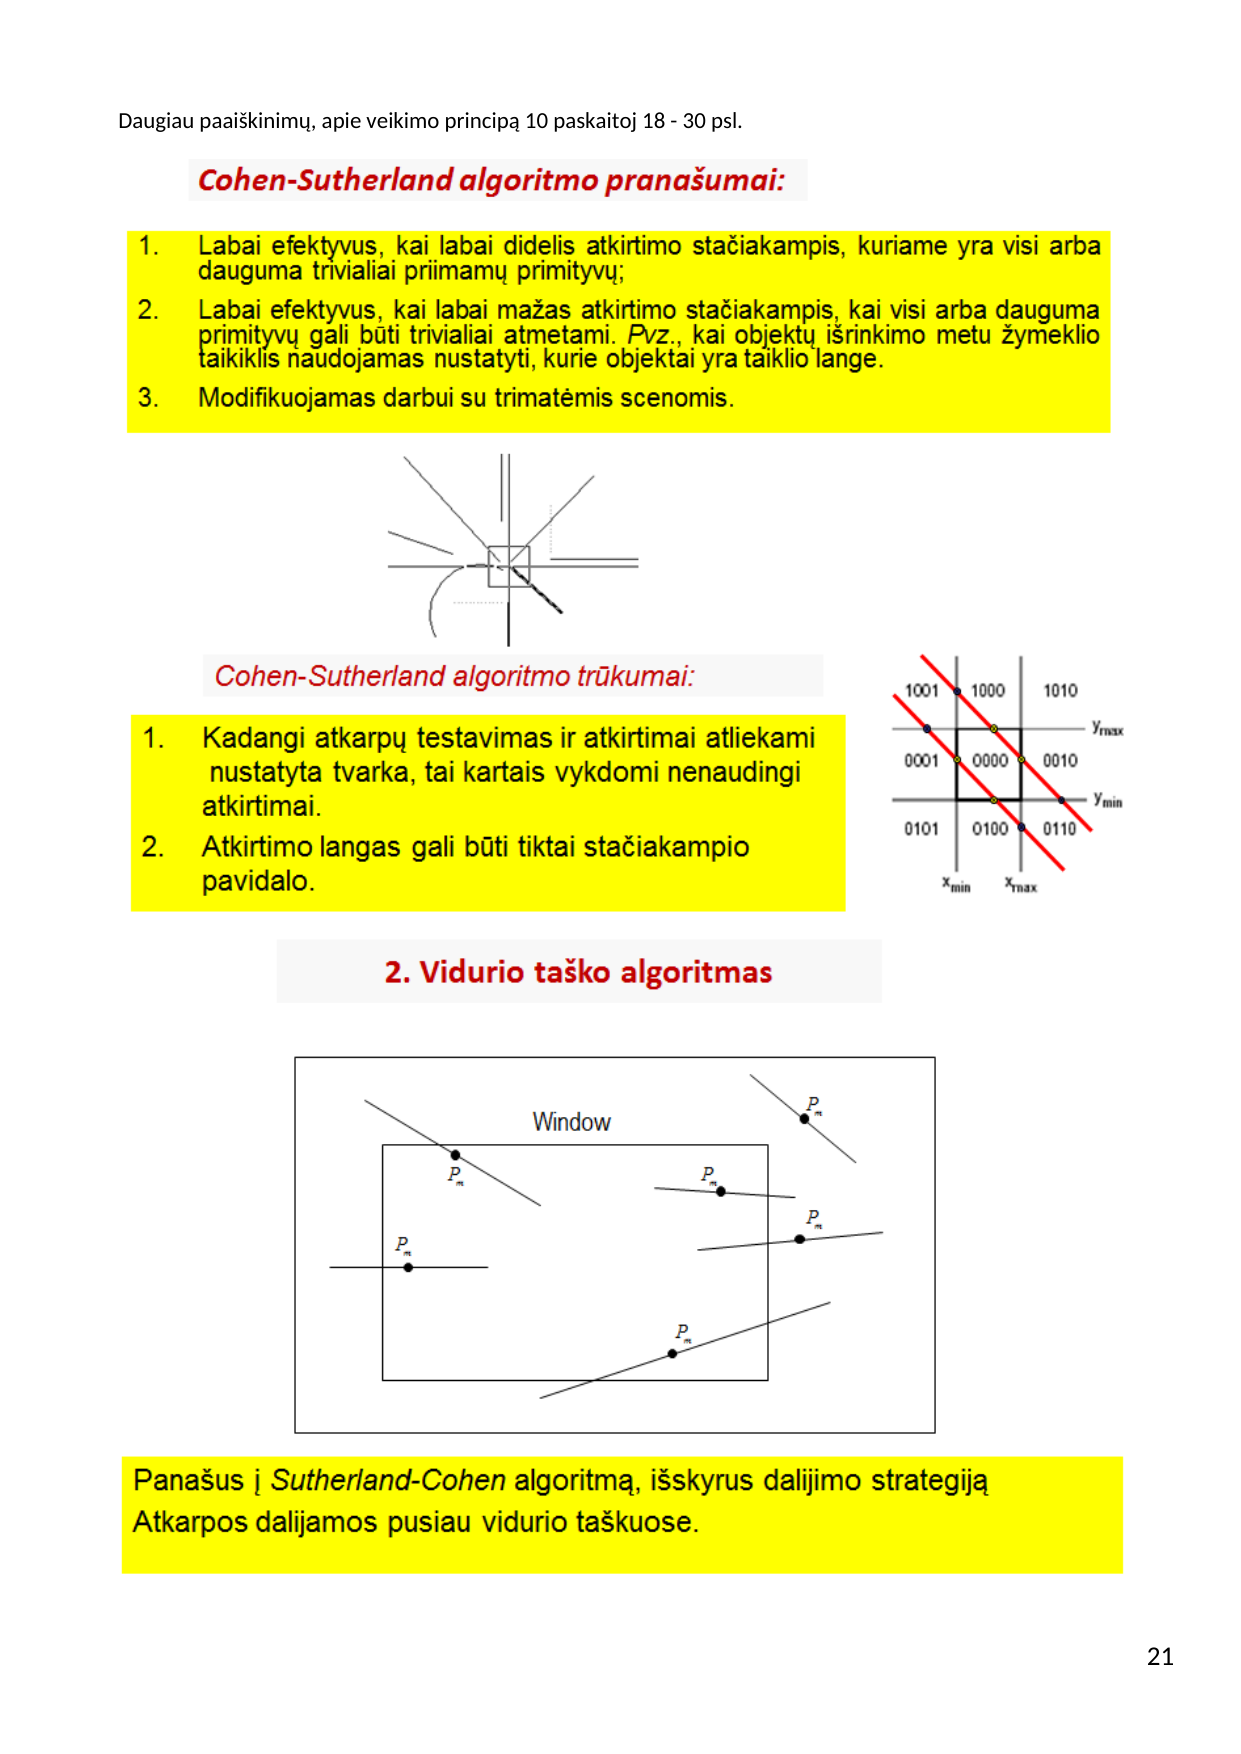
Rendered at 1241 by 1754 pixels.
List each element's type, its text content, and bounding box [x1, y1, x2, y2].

text Daugiau paaiškinimų, apie veikimo principą 10 paskaitoj 18 - 30 psl. [118, 106, 1134, 134]
picture [118, 159, 1133, 913]
picture [118, 937, 1134, 1586]
